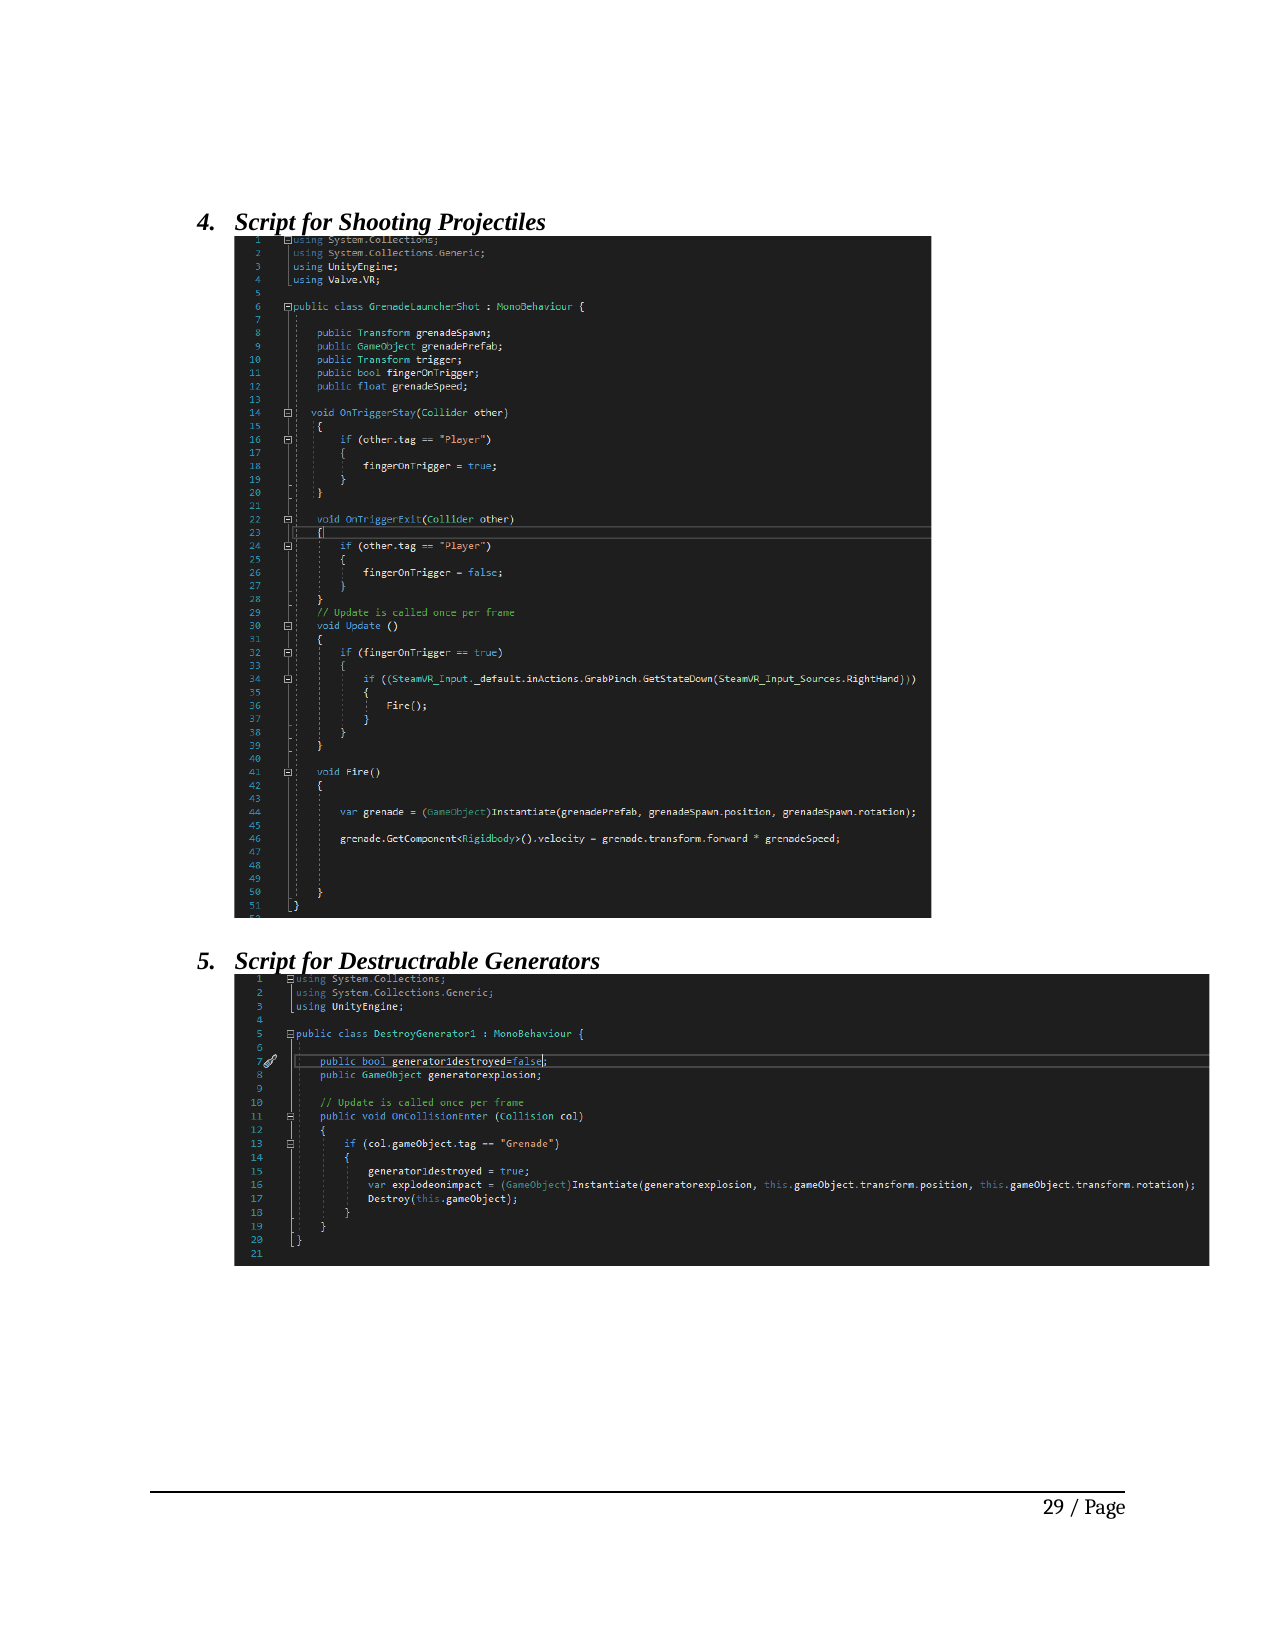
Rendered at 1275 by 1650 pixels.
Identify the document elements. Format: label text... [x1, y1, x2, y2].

text Script for Shooting Projectiles [197, 207, 1125, 236]
picture [234, 974, 1210, 1266]
text Script for Destructrable Generators [197, 946, 1125, 975]
picture [234, 236, 932, 918]
